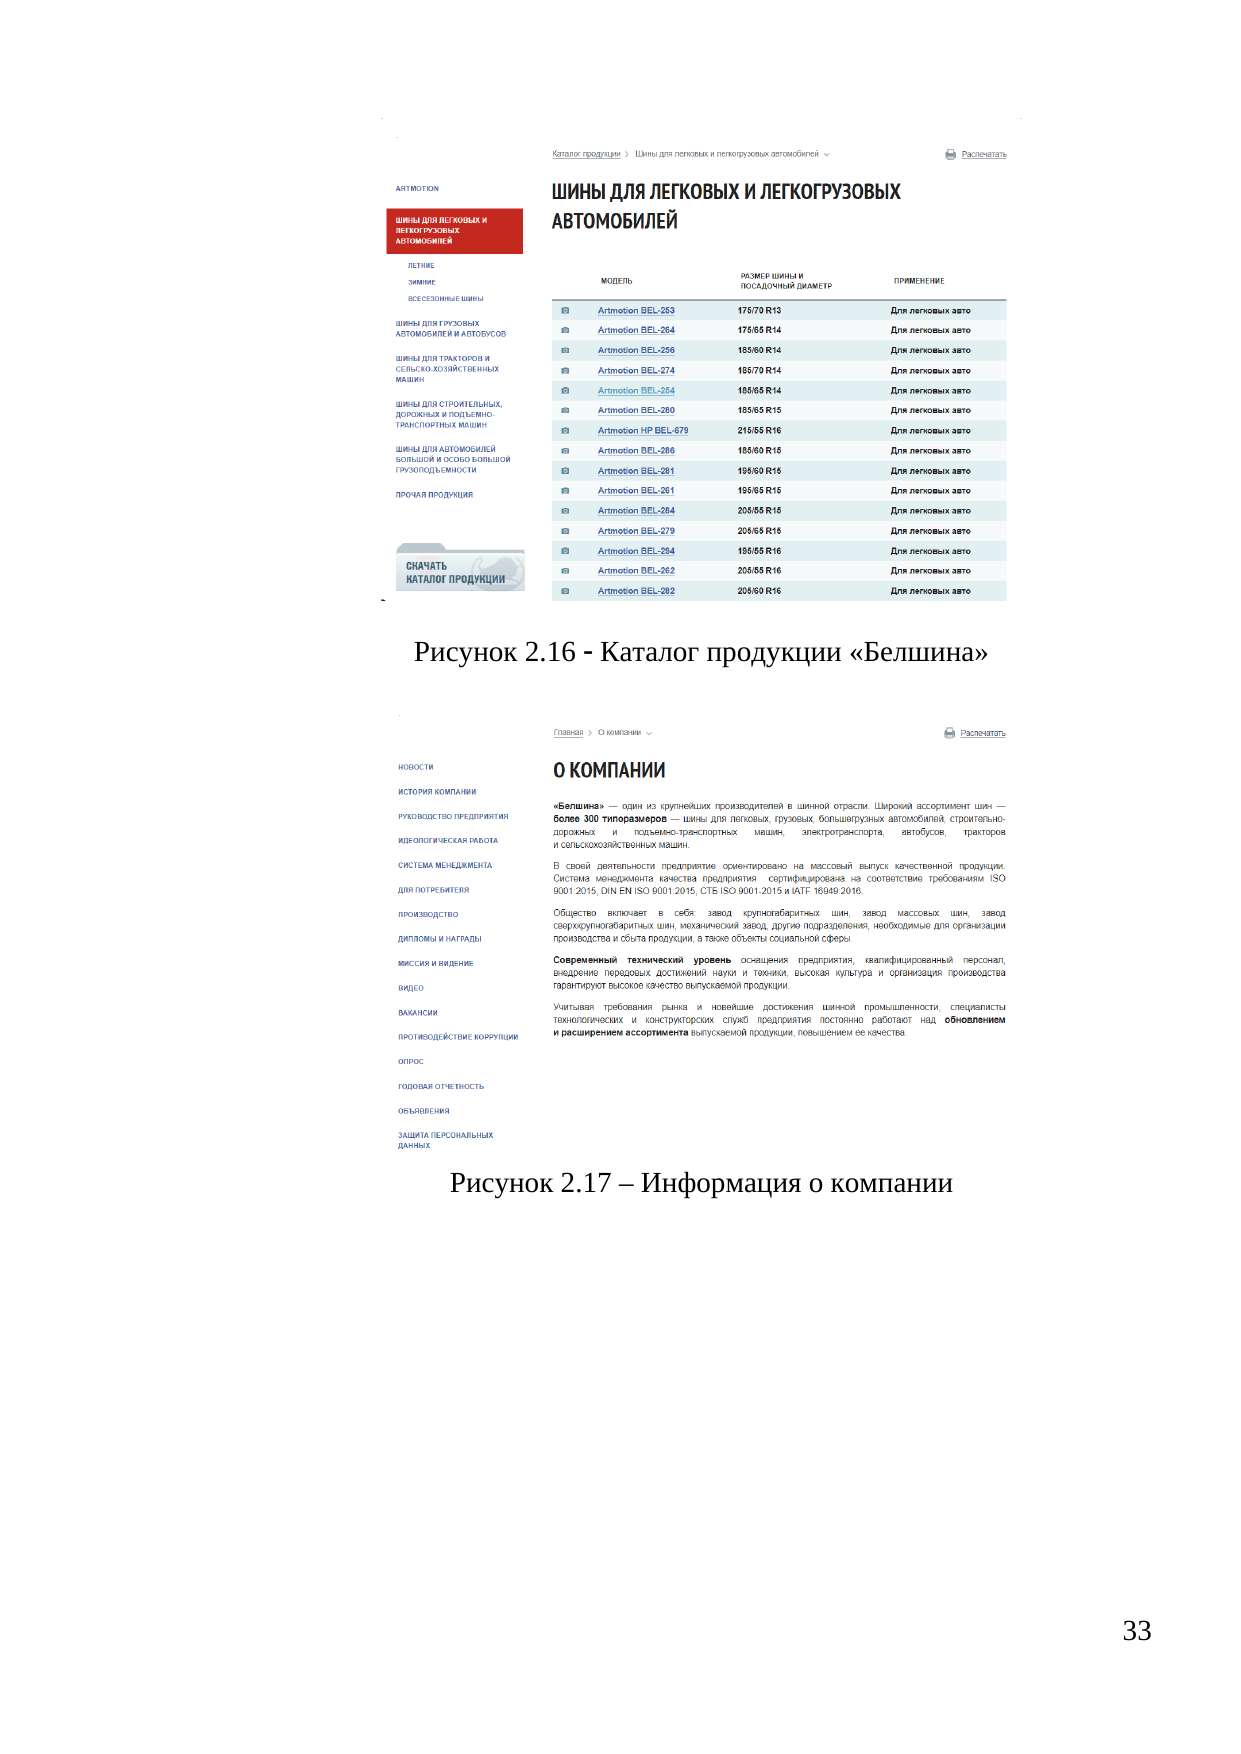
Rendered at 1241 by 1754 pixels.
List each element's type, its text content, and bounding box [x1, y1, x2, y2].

text Рисунок 2.17 – Информация о компании [177, 1165, 1152, 1198]
picture [381, 118, 1022, 601]
text Рисунок 2.16 Каталог продукции «Белшина» [177, 634, 1152, 668]
picture [383, 701, 1020, 1165]
